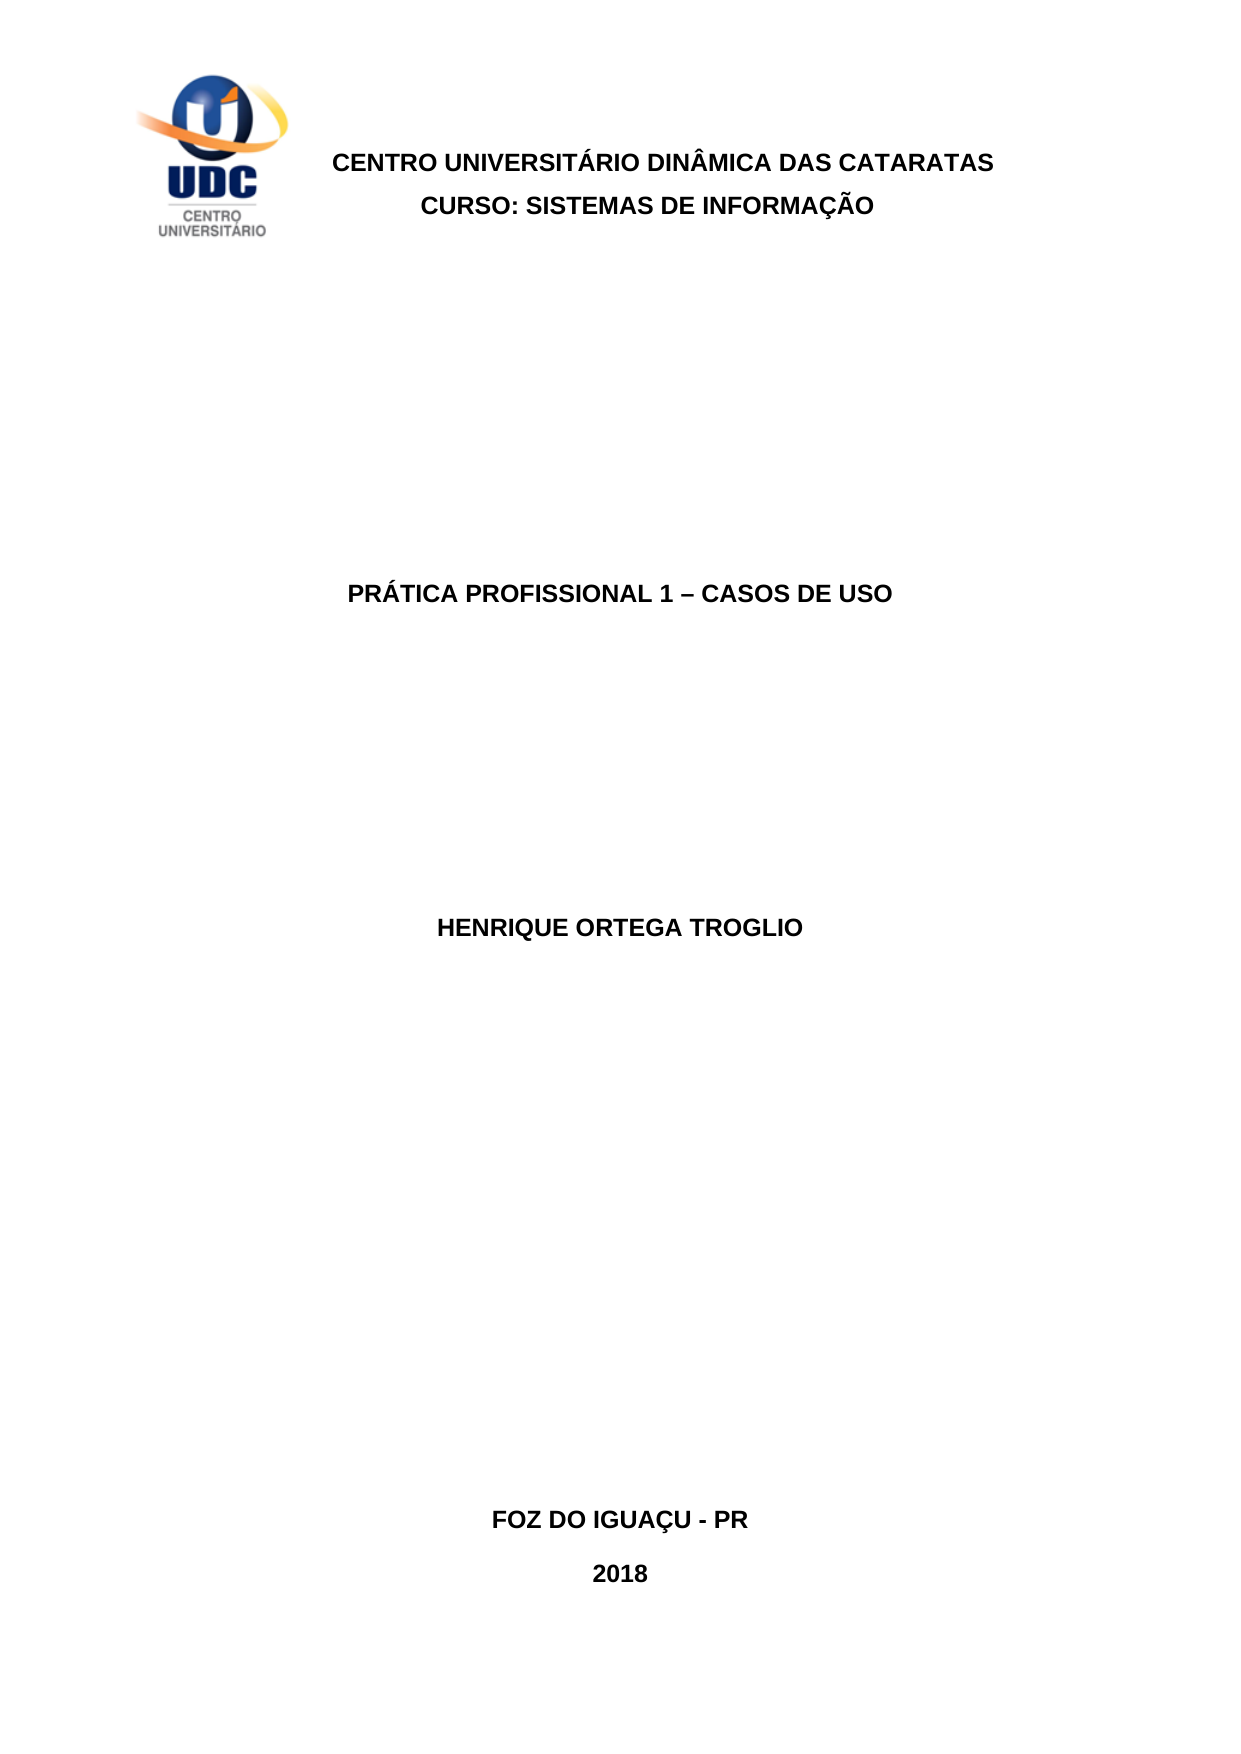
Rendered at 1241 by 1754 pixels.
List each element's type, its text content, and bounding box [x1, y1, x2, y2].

text HENRIQUE ORTEGA TROGLIO [177, 913, 1063, 942]
picture [110, 53, 313, 282]
text CURSO: SISTEMAS DE INFORMAÇÃO [313, 191, 1063, 219]
text 2018 [177, 1559, 1063, 1588]
text CENTRO UNIVERSITÁRIO DINÂMICA DAS CATARATAS [313, 148, 1063, 176]
text FOZ DO IGUAÇU - PR [177, 1505, 1063, 1534]
text PRÁTICA PROFISSIONAL 1 – CASOS DE USO [177, 579, 1063, 608]
